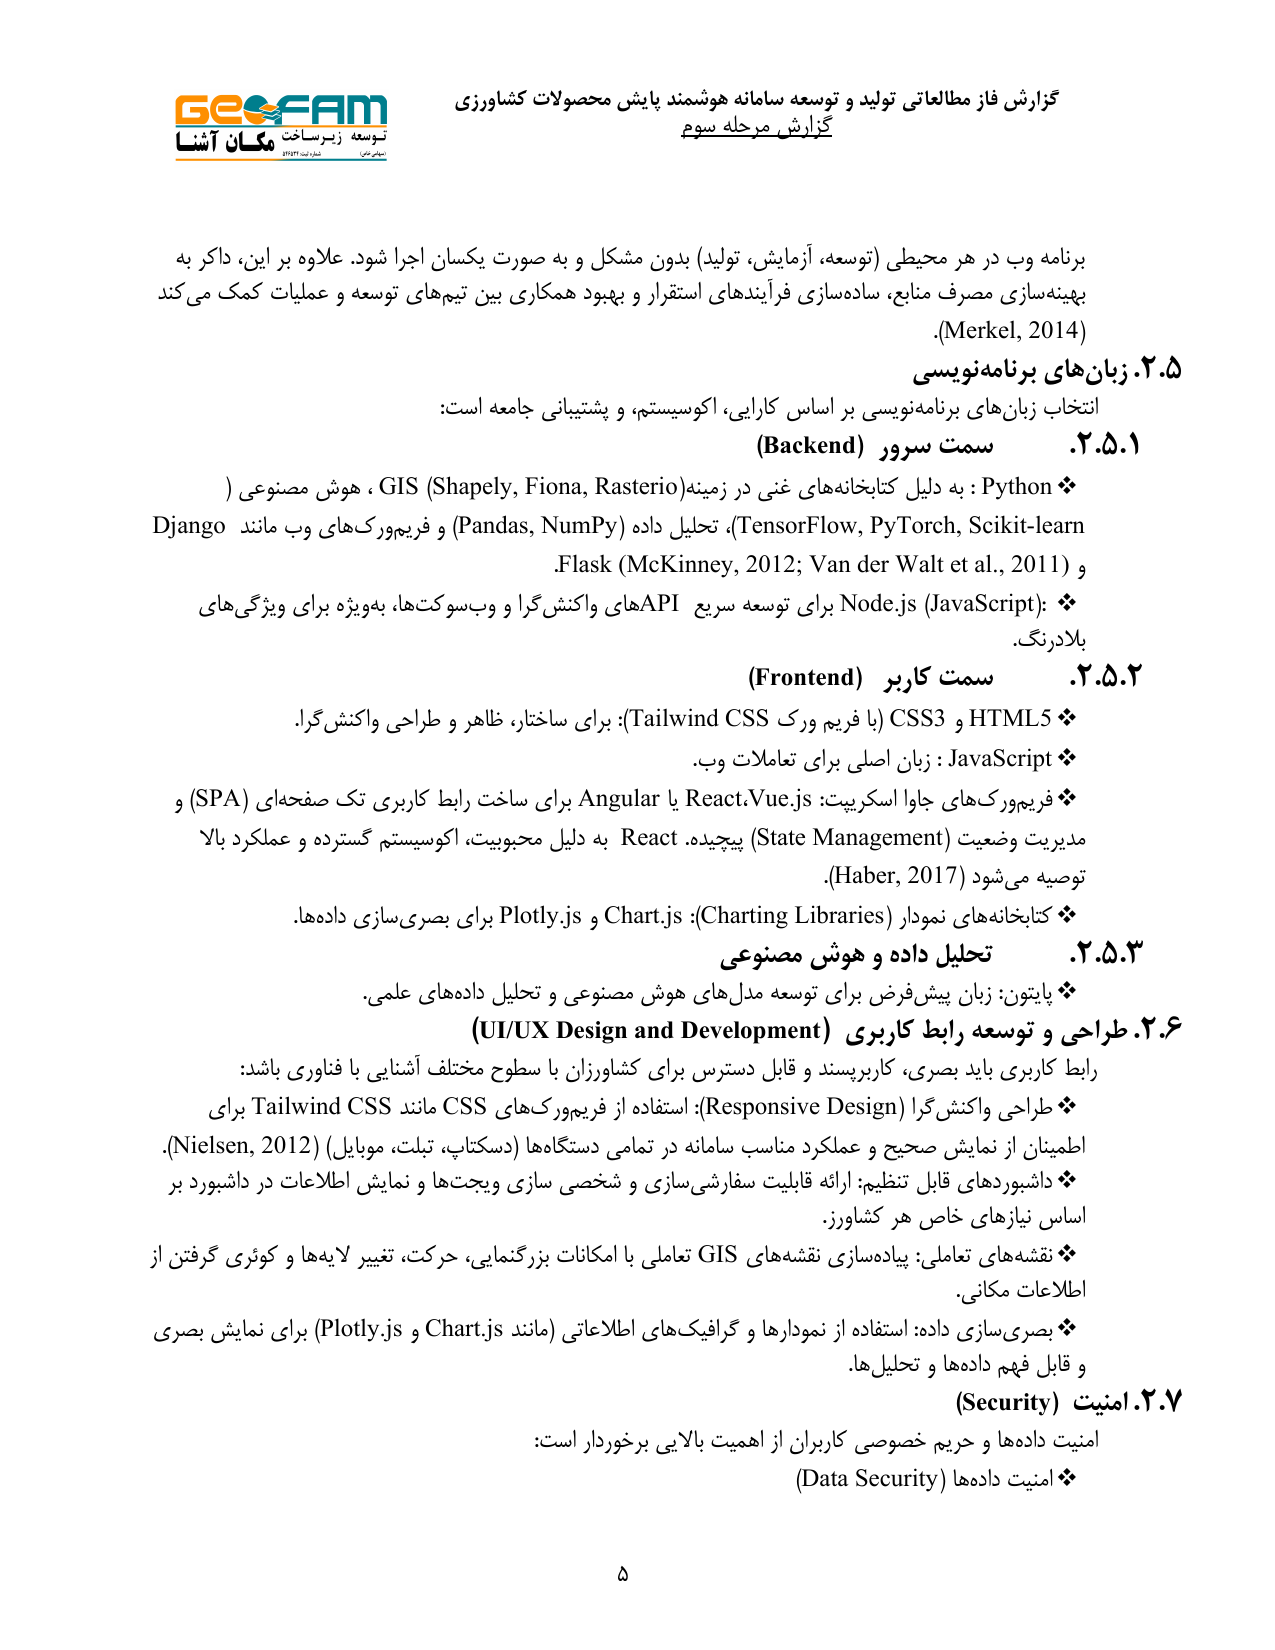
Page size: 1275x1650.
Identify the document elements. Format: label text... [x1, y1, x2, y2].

list :(JavaScript) Node.js برای توسعه سریع APIهای واکنش‌گرا و وب‌سوکت‌ها، به‌ویژه برای ویژگی‌های بلادرنگ. [148, 588, 1085, 657]
list بصری‌سازی داده: استفاده از نمودارها و گرافیک‌های اطلاعاتی (مانند Chart.js و Plotly.js) برای نمایش بصری و قابل فهم داده‌ها و تحلیل‌ها. [148, 1313, 1085, 1381]
text انتخاب زبان‌های برنامه‌نویسی بر اساس کارایی، اکوسیستم، و پشتیبانی جامعه است: [148, 395, 1127, 424]
list طراحی واکنش‌گرا (Responsive Design): استفاده از فریم‌ورک‌های CSS مانند Tailwind CSS برای اطمینان از نمایش صحیح و عملکرد مناسب سامانه در تمامی دستگاه‌ها (دسکتاپ، تبلت، موبایل) (Nielsen, 2012). [148, 1091, 1085, 1163]
list Python : به دلیل کتابخانه‌های غنی در زمینه(Shapely, Fiona, Rasterio) GIS ، هوش مصنوعی (TensorFlow, PyTorch, Scikit-learn)، تحلیل داده (Pandas, NumPy) و فریم‌ورک‌های وب مانند Django و Flask (McKinney, 2012; Van der Walt et al., 2011). [148, 471, 1085, 582]
list HTML5 و CSS3 (با فریم ورک Tailwind CSS): برای ساختار، ظاهر و طراحی واکنش‌گرا. [148, 703, 1085, 736]
list داشبوردهای قابل تنظیم: ارائه قابلیت سفارشی‌سازی و شخصی سازی ویجت‌ها و نمایش اطلاعات در داشبورد بر اساس نیازهای خاص هر کشاورز. [148, 1169, 1085, 1233]
list نقشه‌های تعاملی: پیاده‌سازی نقشه‌های GIS تعاملی با امکانات بزرگنمایی، حرکت، تغییر لایه‌ها و کوئری گرفتن از اطلاعات مکانی. [148, 1239, 1085, 1307]
list پایتون: زبان پیش‌فرض برای توسعه مدل‌های هوش مصنوعی و تحلیل داده‌های علمی. [148, 980, 1085, 1009]
list کتابخانه‌های نمودار (Charting Libraries): Chart.js و Plotly.js برای بصری‌سازی داده‌ها. [148, 900, 1085, 933]
subtitle تحلیل داده و هوش مصنوعی [148, 940, 1068, 973]
subtitle سمت کاربر (Frontend) [148, 662, 1068, 696]
subtitle امنیت (Security) [148, 1387, 1132, 1421]
subtitle سمت سرور (Backend) [148, 430, 1068, 464]
list فریم‌ورک‌های جاوا اسکریپت: React،Vue.js یا Angular برای ساخت رابط کاربری تک صفحه‌ای (SPA) و مدیریت وضعیت (State Management) پیچیده. React به دلیل محبوبیت، اکوسیستم گسترده و عملکرد بالا توصیه می‌شود (Haber, 2017). [148, 783, 1085, 894]
picture [174, 89, 389, 168]
text امنیت داده‌ها و حریم خصوصی کاربران از اهمیت بالایی برخوردار است: [148, 1428, 1127, 1457]
list JavaScript : زبان اصلی برای تعاملات وب. [148, 743, 1085, 776]
list امنیت داده‌ها (Data Security) [148, 1463, 1085, 1496]
subtitle زبان‌های برنامه‌نویسی [148, 355, 1132, 388]
text رابط کاربری باید بصری، کاربرپسند و قابل دسترس برای کشاورزان با سطوح مختلف آشنایی با فناوری باشد: [148, 1056, 1127, 1085]
subtitle طراحی و توسعه رابط کاربری (UI/UX Design and Development) [148, 1015, 1132, 1049]
